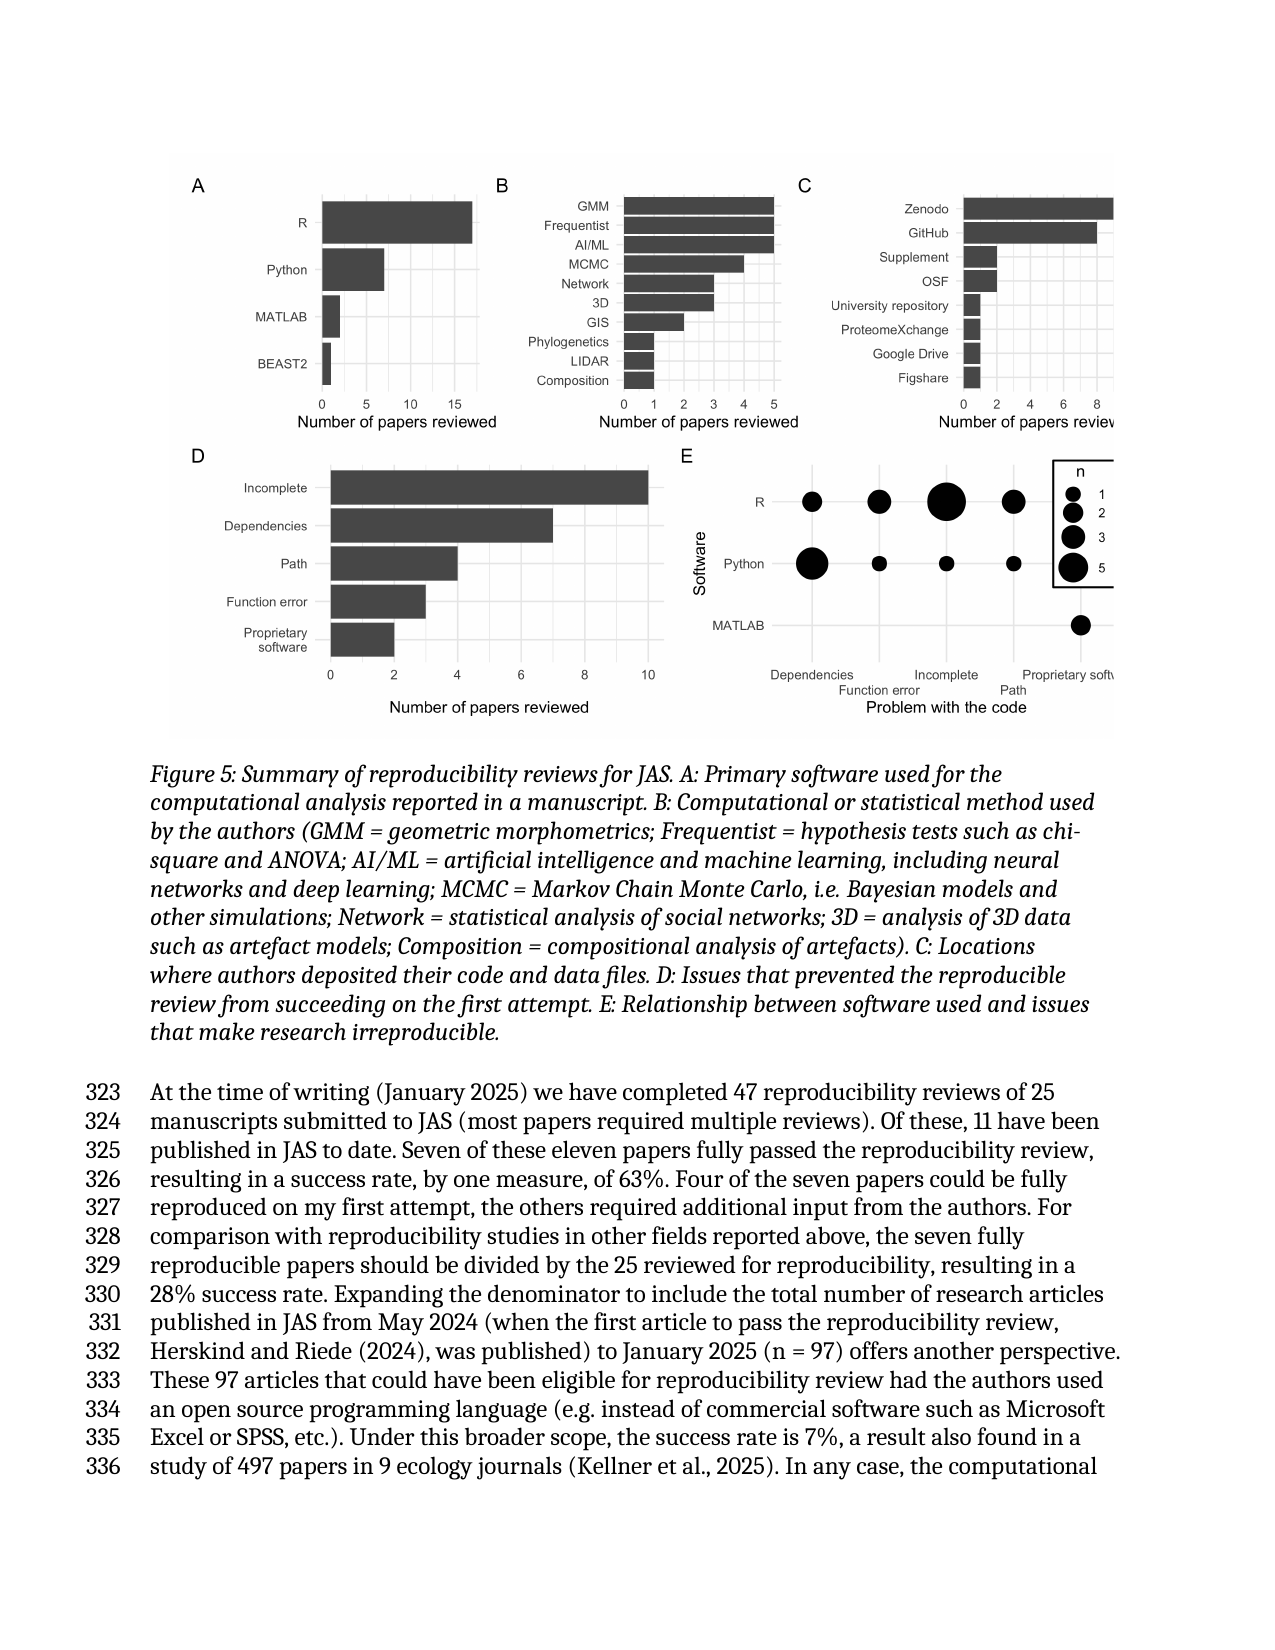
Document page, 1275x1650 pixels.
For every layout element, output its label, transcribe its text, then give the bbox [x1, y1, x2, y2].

table_header Figure 5: Summary of reproducibility reviews for JAS. A: Primary software used for the computational analysis reported in a manuscript. B: Computational or statistical method used by the authors (GMM = geometric morphometrics; Frequentist = hypothesis tests such as chi-square and ANOVA; AI/ML = artificial intelligence and machine learning, including neural networks and deep learning; MCMC = Markov Chain Monte Carlo, i.e. Bayesian models and other simulations; Network = statistical analysis of social networks; 3D = analysis of 3D data such as artefact models; Composition = compositional analysis of artefacts). C: Locations where authors deposited their code and data files. D: Issues that prevented the reproducible review from succeeding on the first attempt. E: Relationship between software used and issues that make research irreproducible. [139, 150, 1114, 1059]
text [150, 1078, 1125, 1481]
picture [168, 153, 1114, 739]
